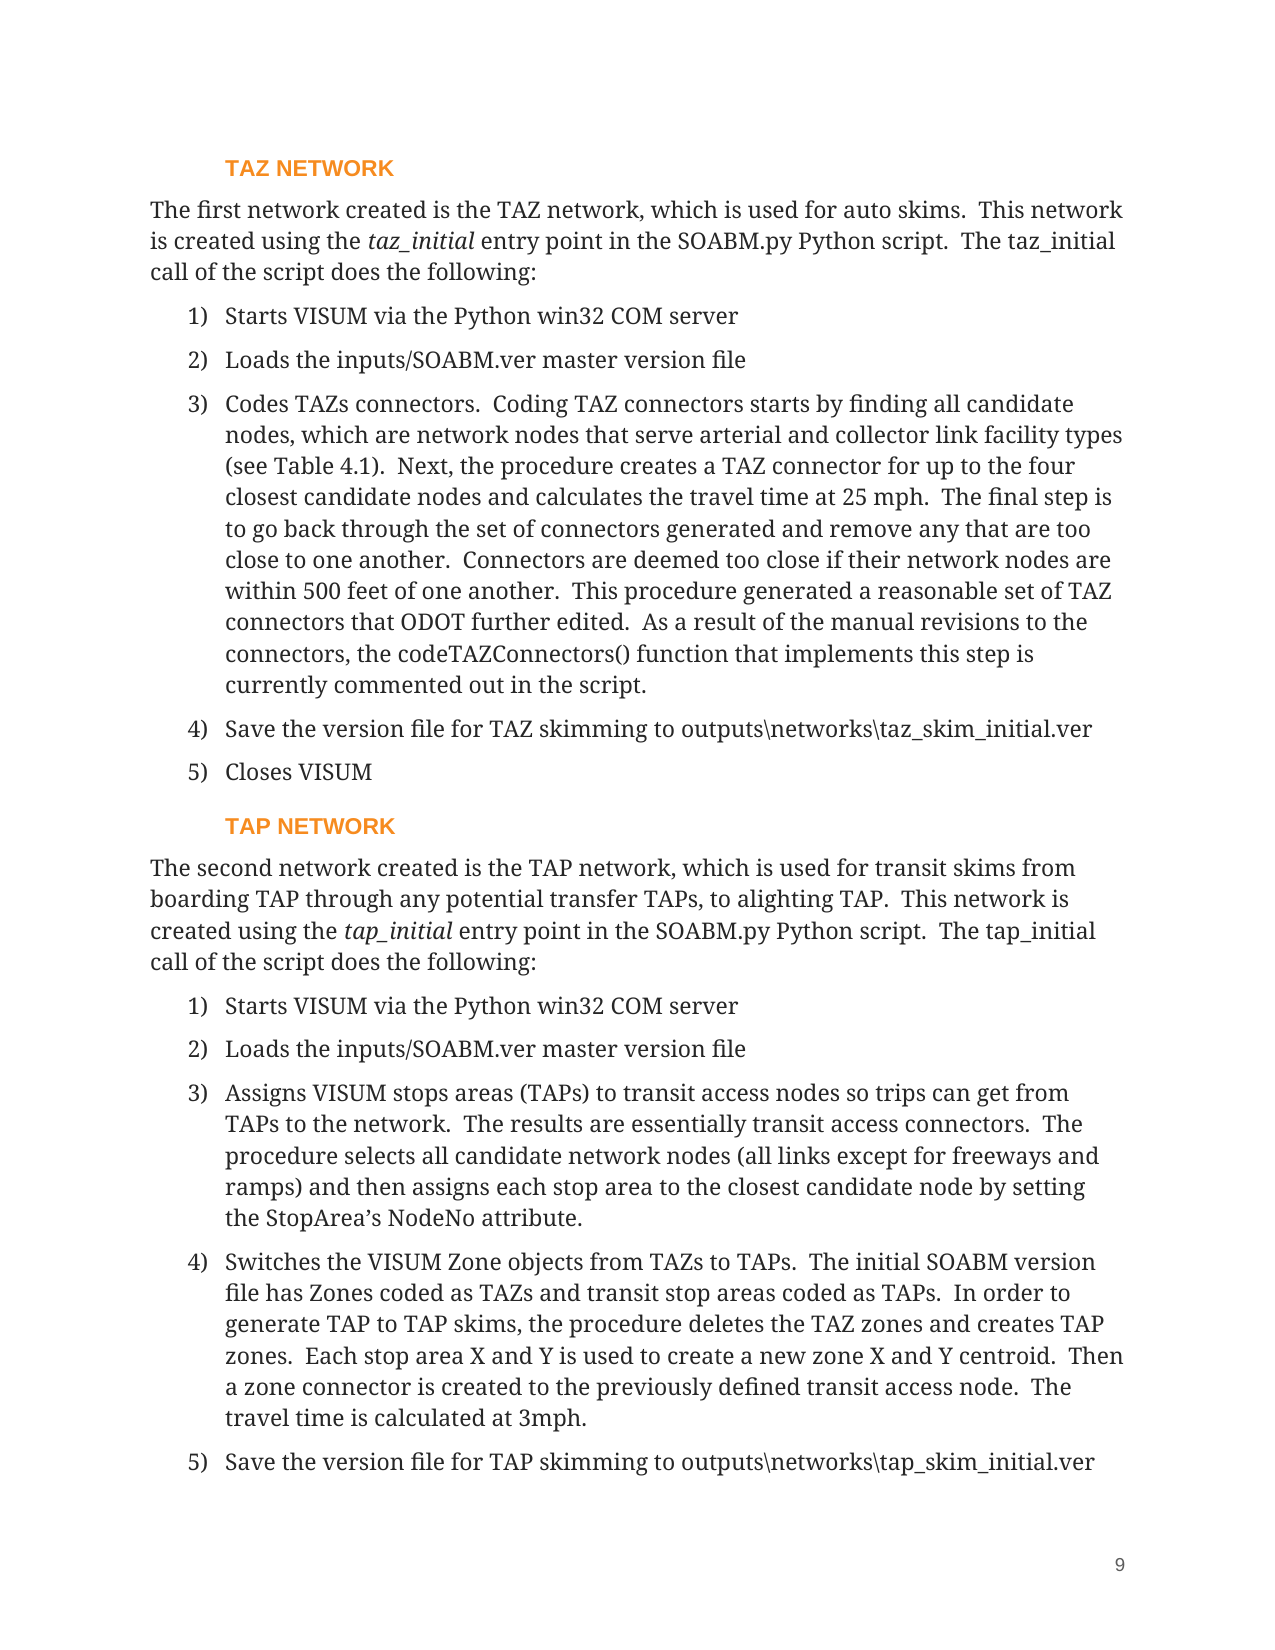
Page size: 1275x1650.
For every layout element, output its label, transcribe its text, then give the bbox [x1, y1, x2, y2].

text The second network created is the TAP network, which is used for transit skims from boarding TAP through any potential transfer TAPs, to alighting TAP. This network is created using the tap_initial entry point in the SOABM.py Python script. The tap_initial call of the script does the following: [150, 852, 1125, 977]
list Codes TAZs connectors. Coding TAZ connectors starts by finding all candidate nodes, which are network nodes that serve arterial and collector link facility types (see Table 4.1). Next, the procedure creates a TAZ connector for up to the four closest candidate nodes and calculates the travel time at 25 mph. The final step is to go back through the set of connectors generated and remove any that are too close to one another. Connectors are deemed too close if their network nodes are within 500 feet of one another. This procedure generated a reasonable set of TAZ connectors that ODOT further edited. As a result of the manual revisions to the connectors, the codeTAZConnectors() function that implements this step is currently commented out in the script. [187, 387, 1125, 700]
list Assigns VISUM stops areas (TAPs) to transit access nodes so trips can get from TAPs to the network. The results are essentially transit access connectors. The procedure selects all candidate network nodes (all links except for freeways and ramps) and then assigns each stop area to the closest candidate node by setting the StopArea’s NodeNo attribute. [187, 1077, 1125, 1233]
subtitle TAZ Network [225, 150, 1125, 181]
text The first network created is the TAZ network, which is used for auto skims. This network is created using the taz_initial entry point in the SOABM.py Python script. The taz_initial call of the script does the following: [150, 194, 1125, 287]
list Save the version file for TAP skimming to outputs\networks\tap_skim_initial.ver [187, 1446, 1125, 1477]
list Switches the VISUM Zone objects from TAZs to TAPs. The initial SOABM version file has Zones coded as TAZs and transit stop areas coded as TAPs. In order to generate TAP to TAP skims, the procedure deletes the TAZ zones and creates TAP zones. Each stop area X and Y is used to create a new zone X and Y centroid. Then a zone connector is created to the previously defined transit access node. The travel time is calculated at 3mph. [187, 1246, 1125, 1433]
list Starts VISUM via the Python win32 COM server [187, 300, 1125, 331]
list Loads the inputs/SOABM.ver master version file [187, 1033, 1125, 1064]
list Save the version file for TAZ skimming to outputs\networks\taz_skim_initial.ver [187, 712, 1125, 744]
list Starts VISUM via the Python win32 COM server [187, 989, 1125, 1021]
list Closes VISUM [187, 756, 1125, 787]
subtitle TAP Network [225, 808, 1125, 839]
list Loads the inputs/SOABM.ver master version file [187, 344, 1125, 375]
